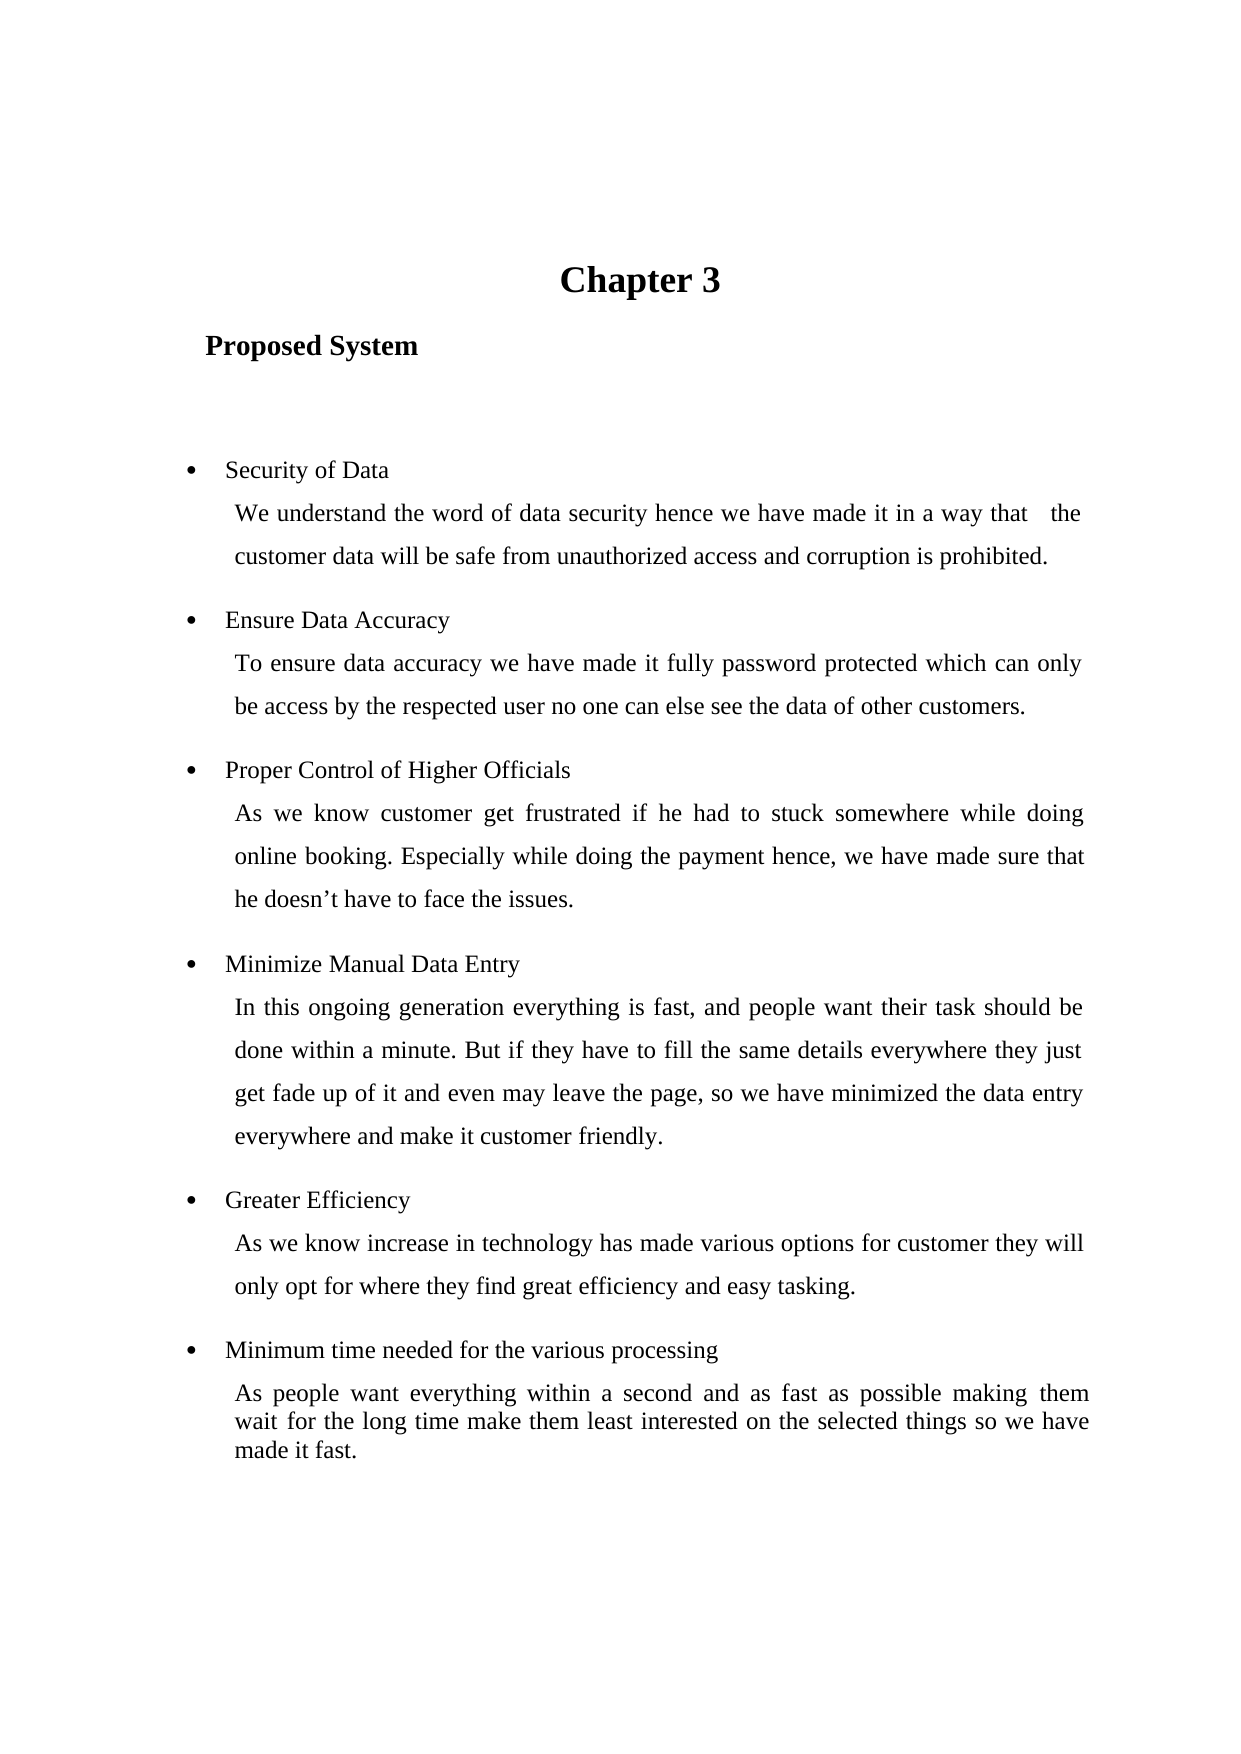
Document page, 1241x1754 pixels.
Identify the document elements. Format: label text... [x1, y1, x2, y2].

list Minimum time needed for the various processing [187, 1335, 1090, 1364]
text As we know increase in technology has made various options for customer they will only opt for where they find great efficiency and easy tasking. [234, 1228, 1085, 1300]
list Minimize Manual Data Entry [187, 949, 1090, 977]
text To ensure data accuracy we have made it fully password protected which can only be access by the respected user no one can else see the data of other customers. [234, 648, 1084, 720]
list Security of Data [187, 454, 1090, 484]
text As people want everything within a second and as fast as possible making them wait for the long time make them least interested on the selected things so we have made it fast. [234, 1378, 1090, 1464]
list Greater Efficiency [187, 1185, 1090, 1214]
text We understand the word of data security hence we have made it in a way that the customer data will be safe from unauthorized access and corruption is prohibited. [234, 498, 1082, 570]
text As we know customer get frustrated if he had to stuck somewhere while doing online booking. Especially while doing the payment hence, we have made sure that he doesn’t have to face the issues. [234, 798, 1085, 913]
text In this ongoing generation everything is fast, and people want their task should be done within a minute. But if they have to fill the same details everywhere they just get fade up of it and even may leave the page, so we have minimized the data entry everywhere and make it customer friendly. [234, 992, 1084, 1150]
list Proper Control of Higher Officials [187, 755, 1090, 784]
text Chapter 3 [190, 258, 1090, 301]
text Proposed System [205, 328, 1090, 362]
list Ensure Data Accuracy [187, 605, 1090, 634]
